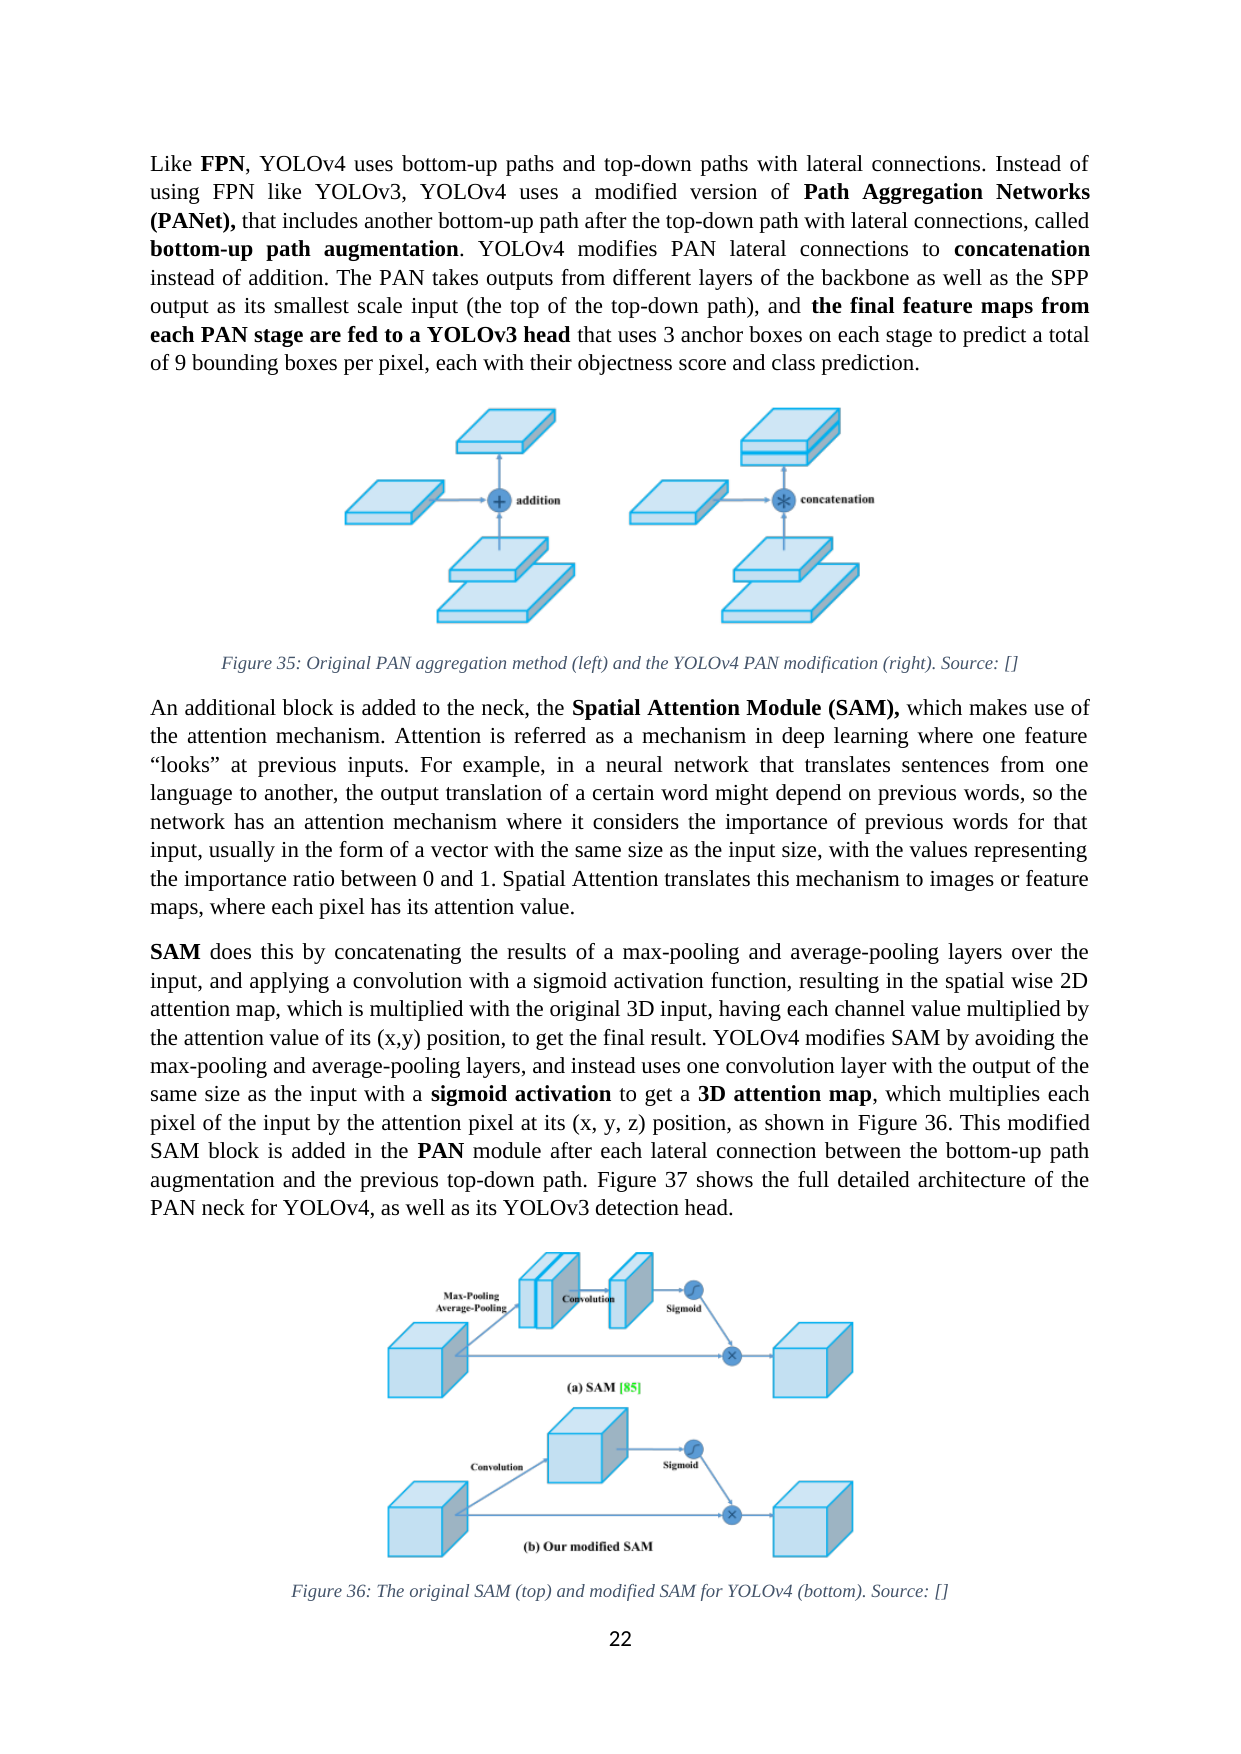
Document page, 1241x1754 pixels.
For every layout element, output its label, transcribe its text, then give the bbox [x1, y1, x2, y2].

text Figure 35: Original PAN aggregation method (left) and the YOLOv4 PAN modification (right). Source: [] [150, 652, 1090, 673]
text An additional block is added to the neck, the Spatial Attention Module (SAM), which makes use of the attention mechanism. Attention is referred as a mechanism in deep learning where one feature “looks” at previous inputs. For example, in a neural network that translates sentences from one language to another, the output translation of a certain word might depend on previous words, so the network has an attention mechanism where it considers the importance of previous words for that input, usually in the form of a vector with the same size as the input size, with the values representing the importance ratio between 0 and 1. Spatial Attention translates this mechanism to images or feature maps, where each pixel has its attention value. [150, 694, 1090, 919]
text Figure 36: The original SAM (top) and modified SAM for YOLOv4 (bottom). Source: [] [150, 1580, 1090, 1602]
picture [380, 1239, 861, 1562]
text SAM does this by concatenating the results of a max-pooling and average-pooling layers over the input, and applying a convolution with a sigmoid activation function, resulting in the spatial wise 2D attention map, which is multiplied with the original 3D input, having each channel value multiplied by the attention value of its (x,y) position, to get the final result. YOLOv4 modifies SAM by avoiding the max-pooling and average-pooling layers, and instead uses one convolution layer with the output of the same size as the input with a sigmoid activation to get a 3D attention map, which multiplies each pixel of the input by the attention pixel at its (x, y, z) position, as shown in Figure 36. This modified SAM block is added in the PAN module after each lateral connection between the bottom-up path augmentation and the previous top-down path. Figure 37 shows the full detailed architecture of the PAN neck for YOLOv4, as well as its YOLOv3 detection head. [150, 938, 1090, 1221]
text Like FPN, YOLOv4 uses bottom-up paths and top-down paths with lateral connections. Instead of using FPN like YOLOv3, YOLOv4 uses a modified version of Path Aggregation Networks (PANet), that includes another bottom-up path after the top-down path with lateral connections, called bottom-up path augmentation. YOLOv4 modifies PAN lateral connections to concatenation instead of addition. The PAN takes outputs from different layers of the backbone as well as the SPP output as its smallest scale input (the top of the top-down path), and the final feature maps from each PAN stage are fed to a YOLOv3 head that uses 3 anchor boxes on each stage to predict a total of 9 bounding boxes per pixel, each with their objectness score and class prediction. [150, 150, 1090, 375]
picture [336, 394, 904, 633]
